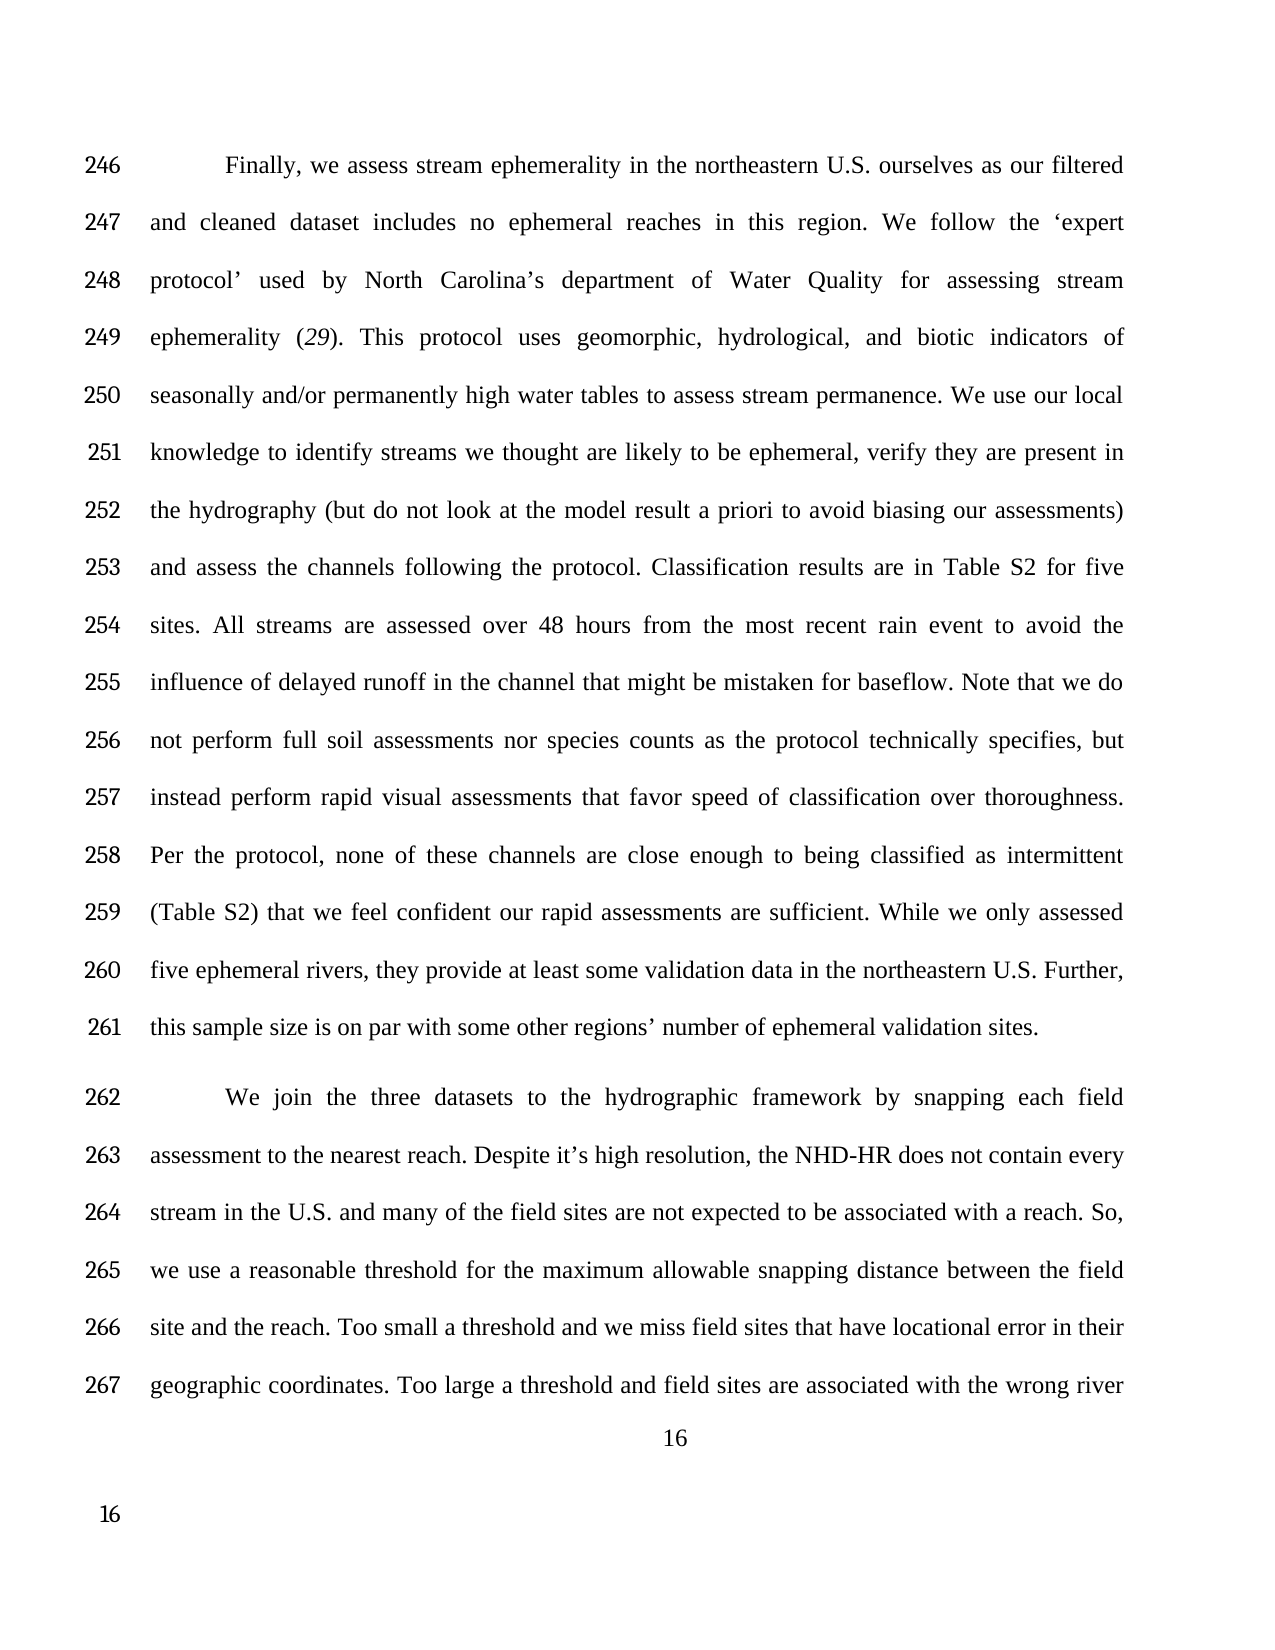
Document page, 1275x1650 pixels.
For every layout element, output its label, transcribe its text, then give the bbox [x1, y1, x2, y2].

text Finally, we assess stream ephemerality in the northeastern U.S. ourselves as our filtered and cleaned dataset includes no ephemeral reaches in this region. We follow the ‘expert protocol’ used by North Carolina’s department of Water Quality for assessing stream ephemerality (29). This protocol uses geomorphic, hydrological, and biotic indicators of seasonally and/or permanently high water tables to assess stream permanence. We use our local knowledge to identify streams we thought are likely to be ephemeral, verify they are present in the hydrography (but do not look at the model result a priori to avoid biasing our assessments) and assess the channels following the protocol. Classification results are in Table S2 for five sites. All streams are assessed over 48 hours from the most recent rain event to avoid the influence of delayed runoff in the channel that might be mistaken for baseflow. Note that we do not perform full soil assessments nor species counts as the protocol technically specifies, but instead perform rapid visual assessments that favor speed of classification over thoroughness. Per the protocol, none of these channels are close enough to being classified as intermittent (Table S2) that we feel confident our rapid assessments are sufficient. While we only assessed five ephemeral rivers, they provide at least some validation data in the northeastern U.S. Further, this sample size is on par with some other regions’ number of ephemeral validation sites. [150, 150, 1125, 1041]
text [150, 1082, 1125, 1399]
